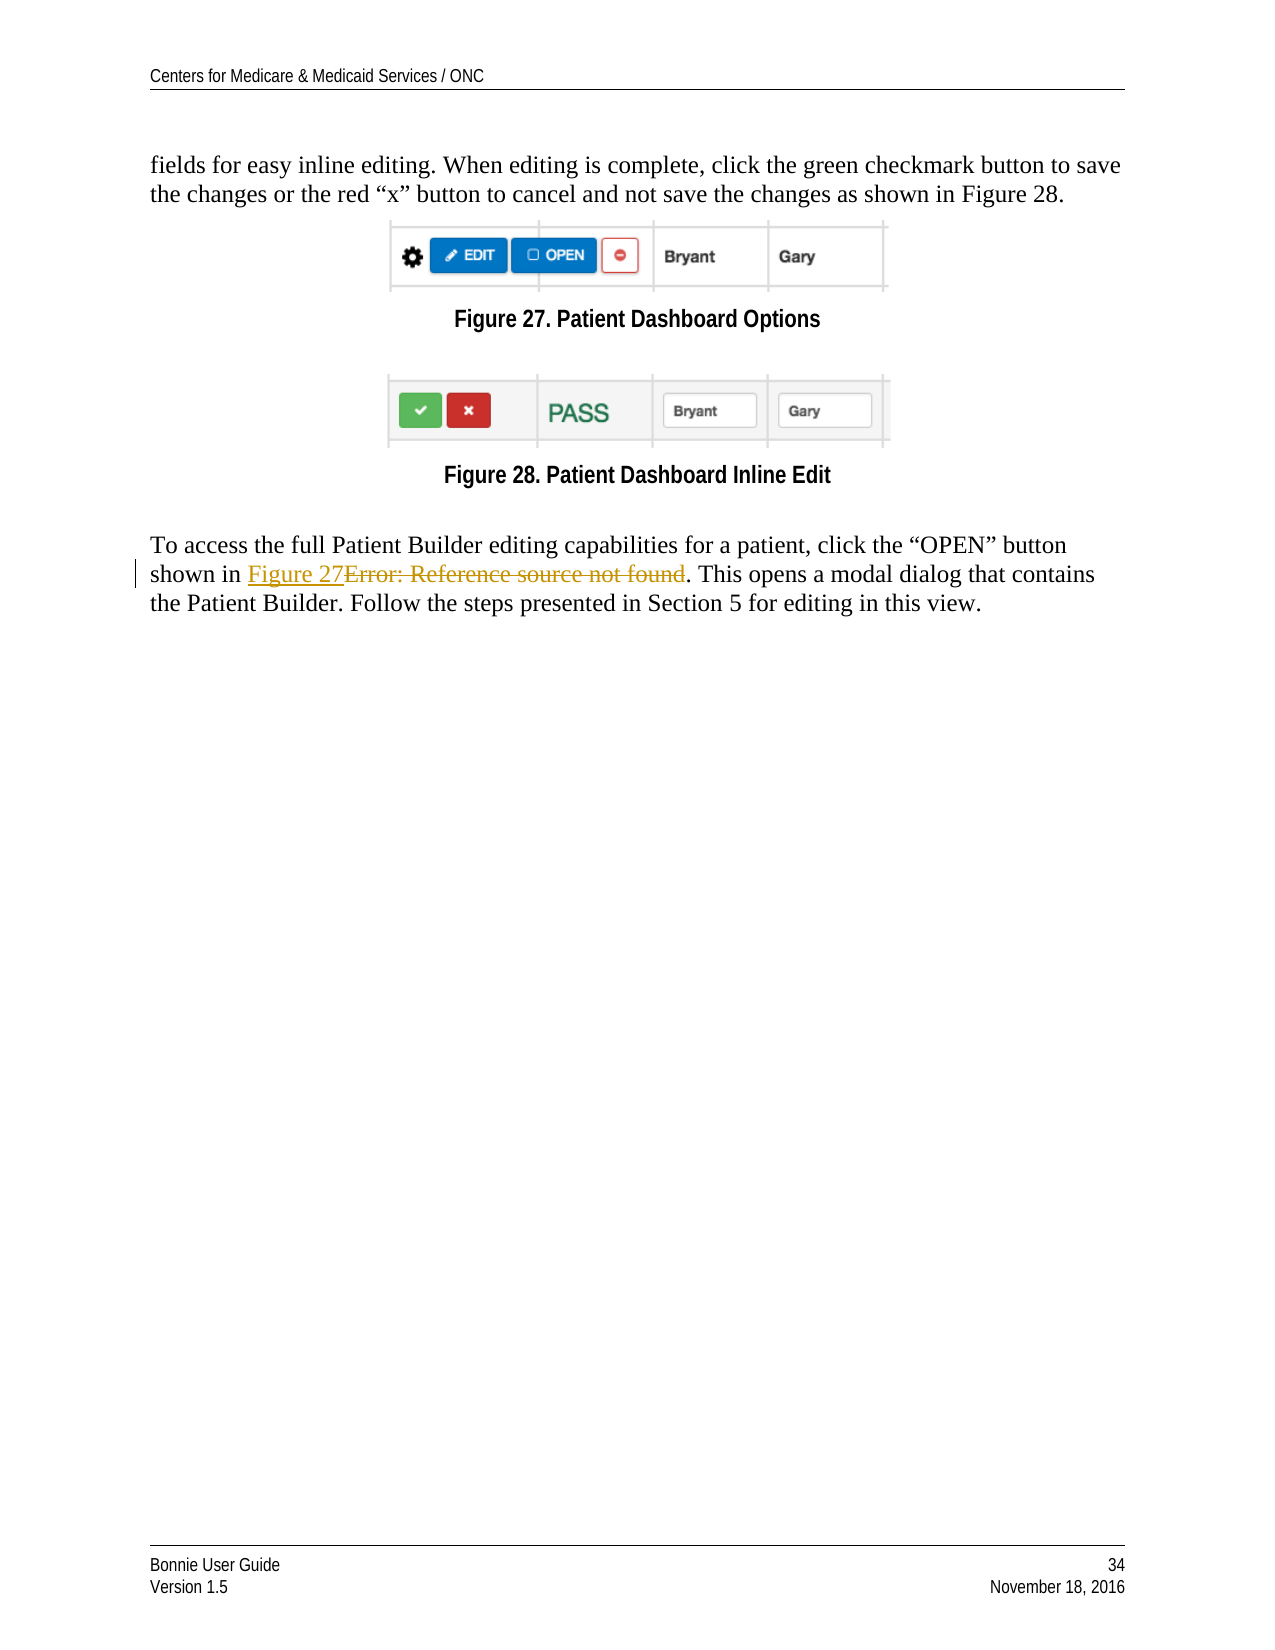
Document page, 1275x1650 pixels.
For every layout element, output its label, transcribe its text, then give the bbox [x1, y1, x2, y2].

picture [386, 220, 889, 292]
picture [384, 374, 891, 448]
text To access the full Patient Builder editing capabilities for a patient, click the “OPEN” button shown in . This opens a modal dialog that contains the Patient Builder. Follow the steps presented in Section 5 for editing in this view. [150, 530, 1125, 617]
text Figure . Patient Dashboard Inline Edit [150, 460, 1125, 489]
text Figure . Patient Dashboard Options [150, 304, 1125, 333]
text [150, 150, 1125, 207]
